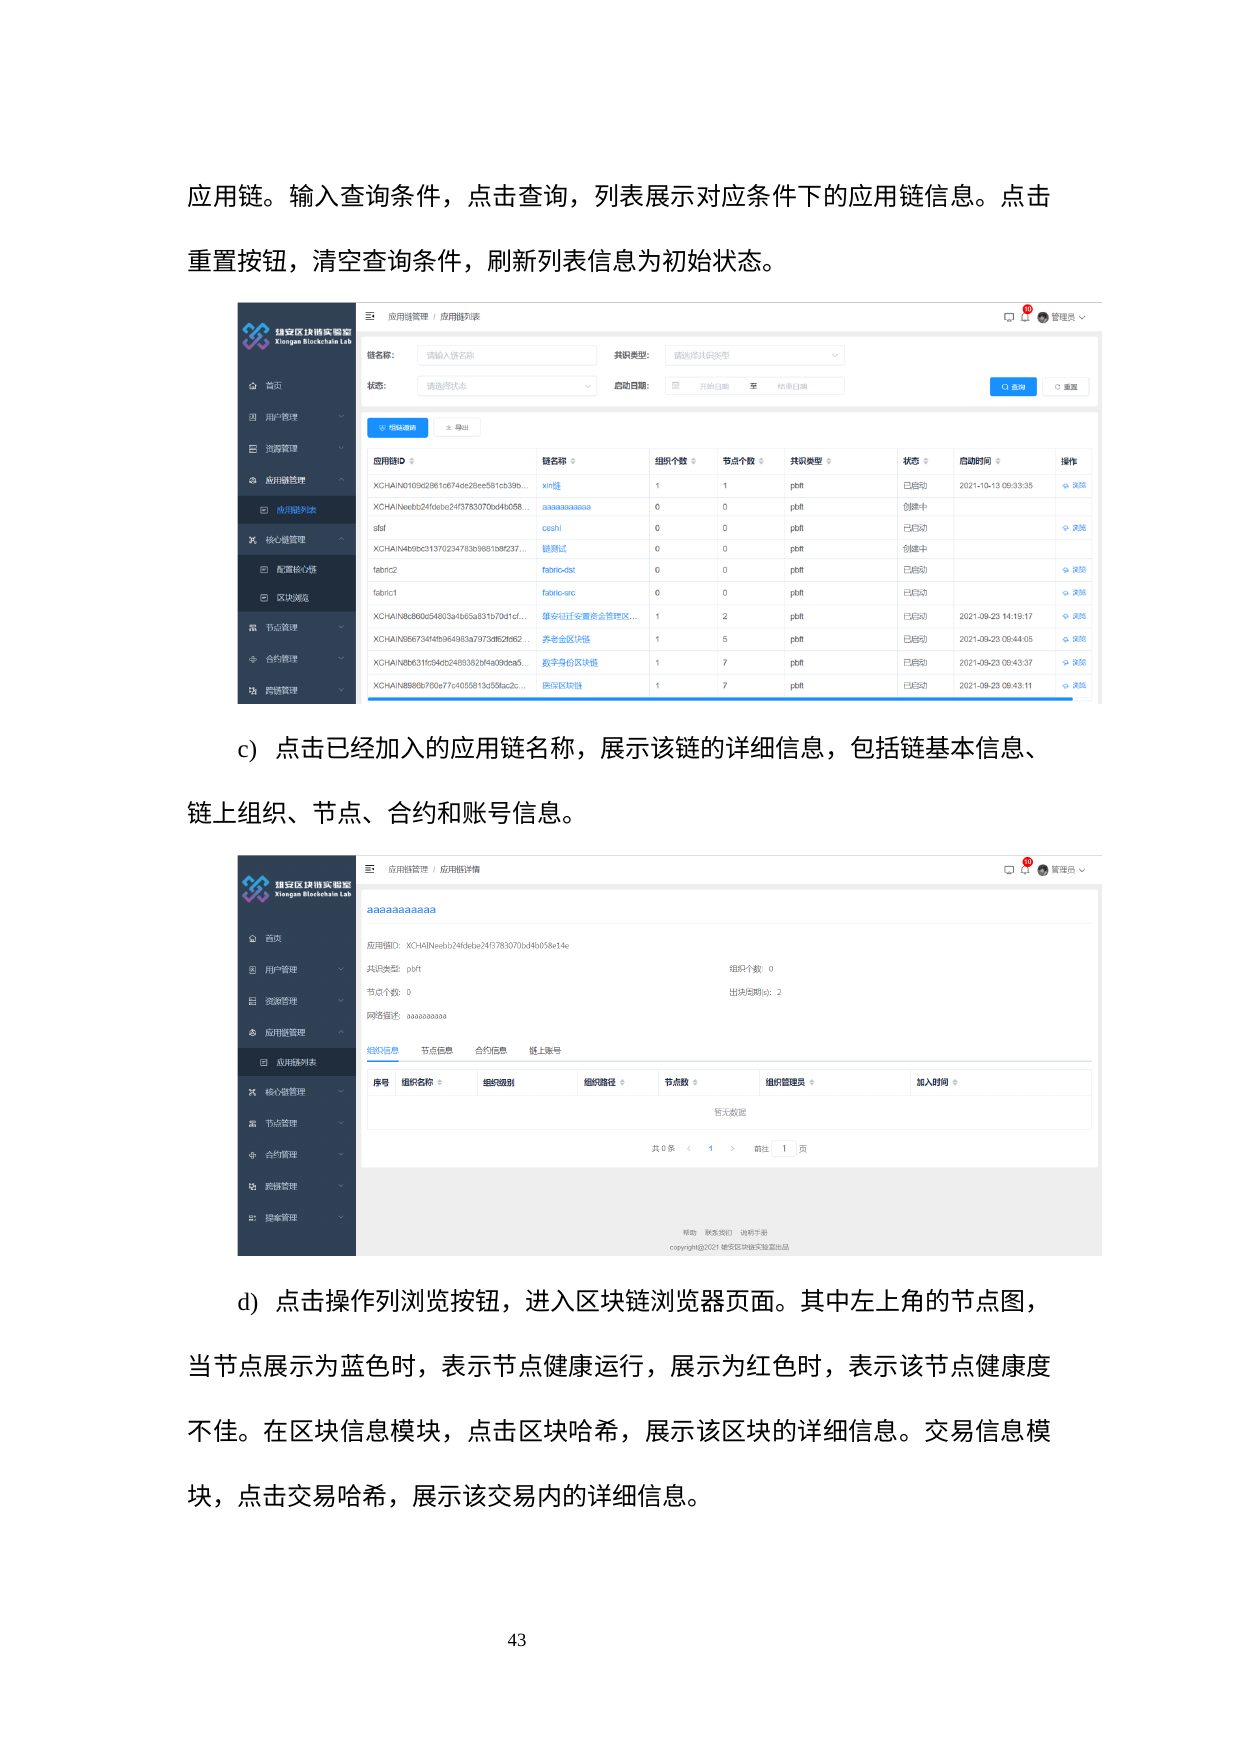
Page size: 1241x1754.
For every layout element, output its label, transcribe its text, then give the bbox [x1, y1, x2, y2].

picture [237, 855, 1103, 1256]
list 点击已经加入的应用链名称，展示该链的详细信息，包括链基本信息、链上组织、节点、合约和账号信息。 [187, 714, 1053, 844]
picture [237, 302, 1103, 704]
list 点击操作列浏览按钮，进入区块链浏览器页面。其中左上角的节点图，当节点展示为蓝色时，表示节点健康运行，展示为红色时，表示该节点健康度不佳。在区块信息模块，点击区块哈希，展示该区块的详细信息。交易信息模块，点击交易哈希，展示该交易内的详细信息。 [187, 1267, 1053, 1527]
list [187, 162, 1053, 292]
